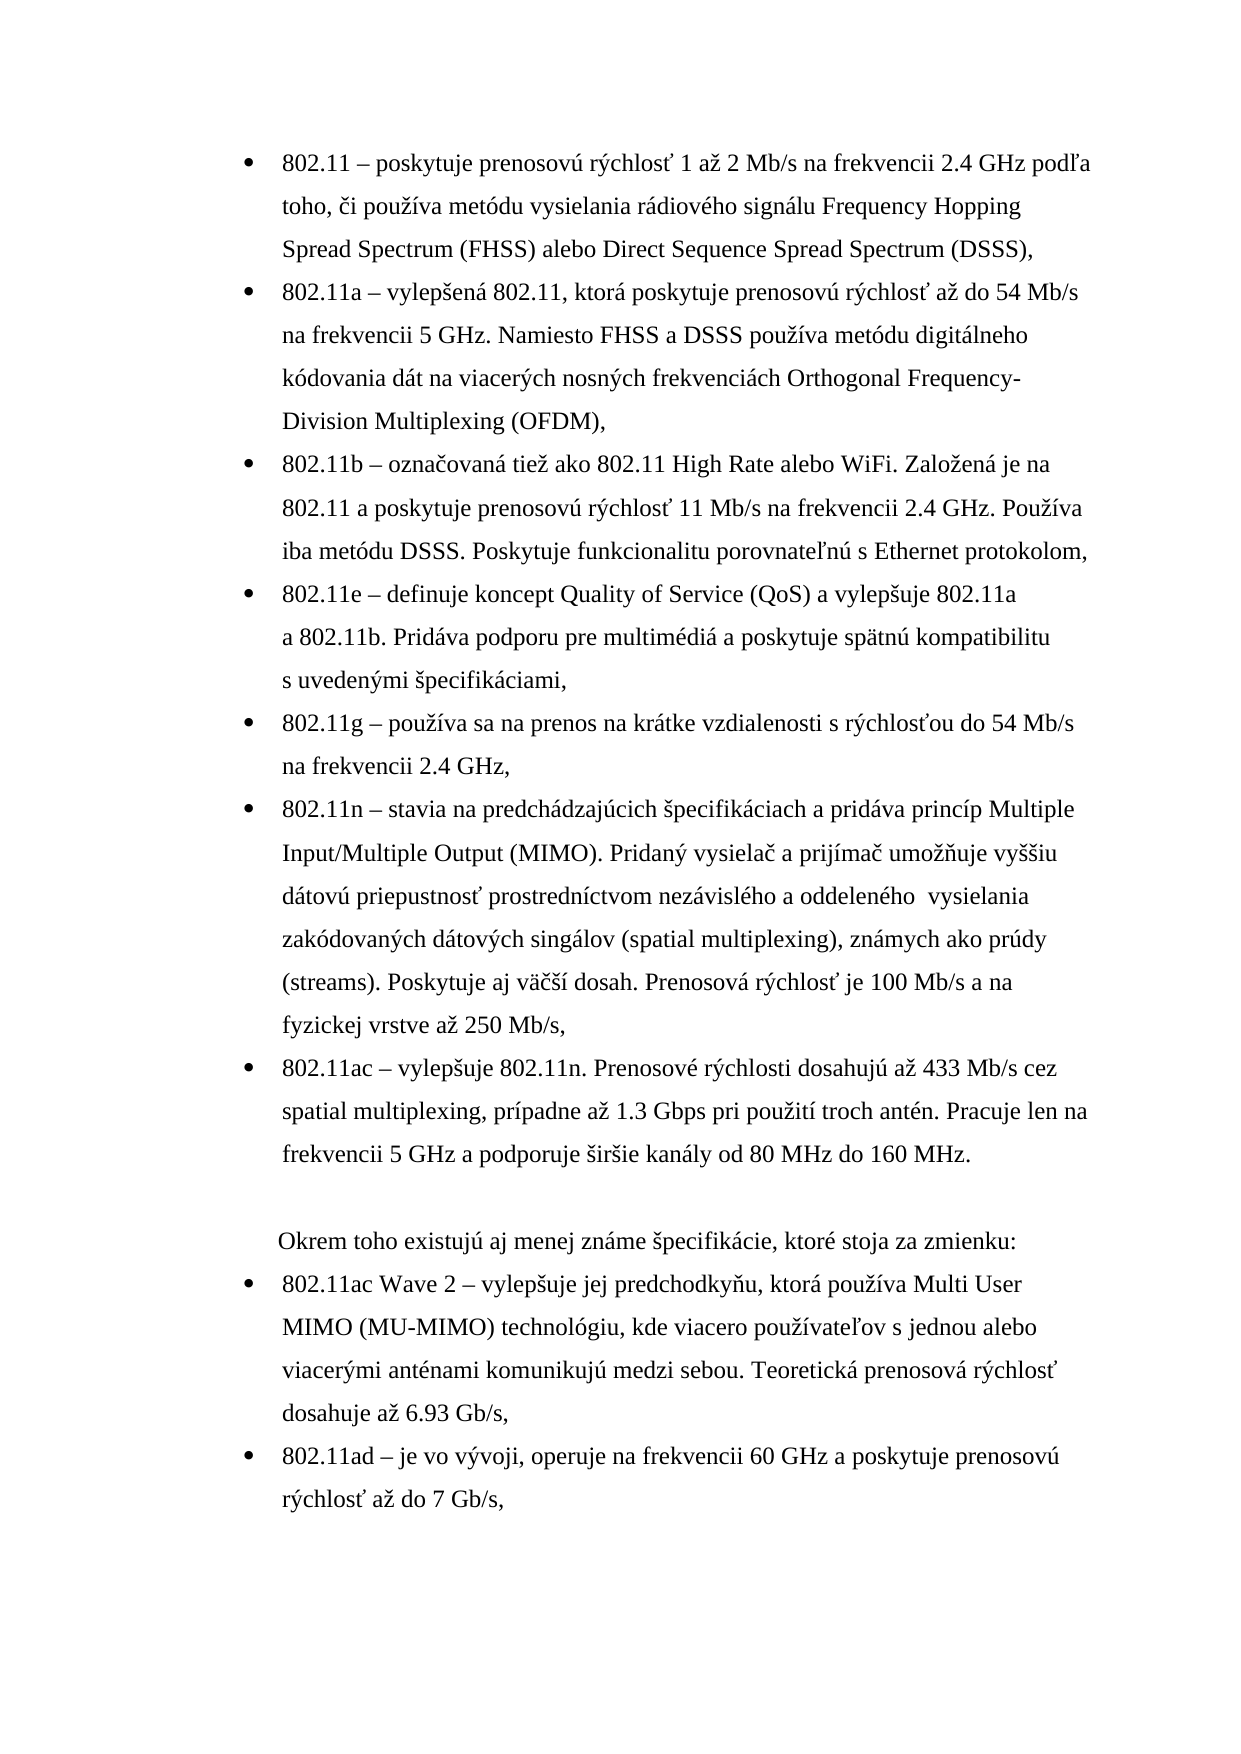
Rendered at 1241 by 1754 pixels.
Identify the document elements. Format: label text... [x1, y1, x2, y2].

text Okrem toho existujú aj menej známe špecifikácie, ktoré stoja za zmienku: [244, 1226, 1092, 1254]
list 802.11ac – vylepšuje 802.11n. Prenosové rýchlosti dosahujú až 433 Mb/s cez spatial multiplexing, prípadne až 1.3 Gbps pri použití troch antén. Pracuje len na frekvencii 5 GHz a podporuje širšie kanály od 80 MHz do 160 MHz. [244, 1053, 1092, 1168]
list 802.11a – vylepšená 802.11, ktorá poskytuje prenosovú rýchlosť až do 54 Mb/s na frekvencii 5 GHz. Namiesto FHSS a DSSS používa metódu digitálneho kódovania dát na viacerých nosných frekvenciách Orthogonal Frequency-Division Multiplexing (OFDM), [244, 277, 1092, 435]
list 802.11g – používa sa na prenos na krátke vzdialenosti s rýchlosťou do 54 Mb/s na frekvencii 2.4 GHz, [244, 708, 1092, 780]
list 802.11e – definuje koncept Quality of Service (QoS) a vylepšuje 802.11a a 802.11b. Pridáva podporu pre multimédiá a poskytuje spätnú kompatibilitu s uvedenými špecifikáciami, [244, 579, 1092, 694]
list 802.11b – označovaná tiež ako 802.11 High Rate alebo WiFi. Založená je na 802.11 a poskytuje prenosovú rýchlosť 11 Mb/s na frekvencii 2.4 GHz. Používa iba metódu DSSS. Poskytuje funkcionalitu porovnateľnú s Ethernet protokolom, [244, 449, 1092, 564]
list 802.11ac Wave 2 – vylepšuje jej predchodkyňu, ktorá používa Multi User MIMO (MU-MIMO) technológiu, kde viacero používateľov s jednou alebo viacerými anténami komunikujú medzi sebou. Teoretická prenosová rýchlosť dosahuje až 6.93 Gb/s, [244, 1269, 1092, 1427]
list 802.11ad – je vo vývoji, operuje na frekvencii 60 GHz a poskytuje prenosovú rýchlosť až do 7 Gb/s, [244, 1441, 1092, 1513]
list 802.11 – poskytuje prenosovú rýchlosť 1 až 2 Mb/s na frekvencii 2.4 GHz podľa toho, či používa metódu vysielania rádiového signálu Frequency Hopping Spread Spectrum (FHSS) alebo Direct Sequence Spread Spectrum (DSSS), [244, 148, 1092, 263]
list 802.11n – stavia na predchádzajúcich špecifikáciach a pridáva princíp Multiple Input/Multiple Output (MIMO). Pridaný vysielač a prijímač umožňuje vyššiu dátovú priepustnosť prostredníctvom nezávislého a oddeleného vysielania zakódovaných dátových singálov (spatial multiplexing), známych ako prúdy (streams). Poskytuje aj väčší dosah. Prenosová rýchlosť je 100 Mb/s a na fyzickej vrstve až 250 Mb/s, [244, 794, 1092, 1039]
